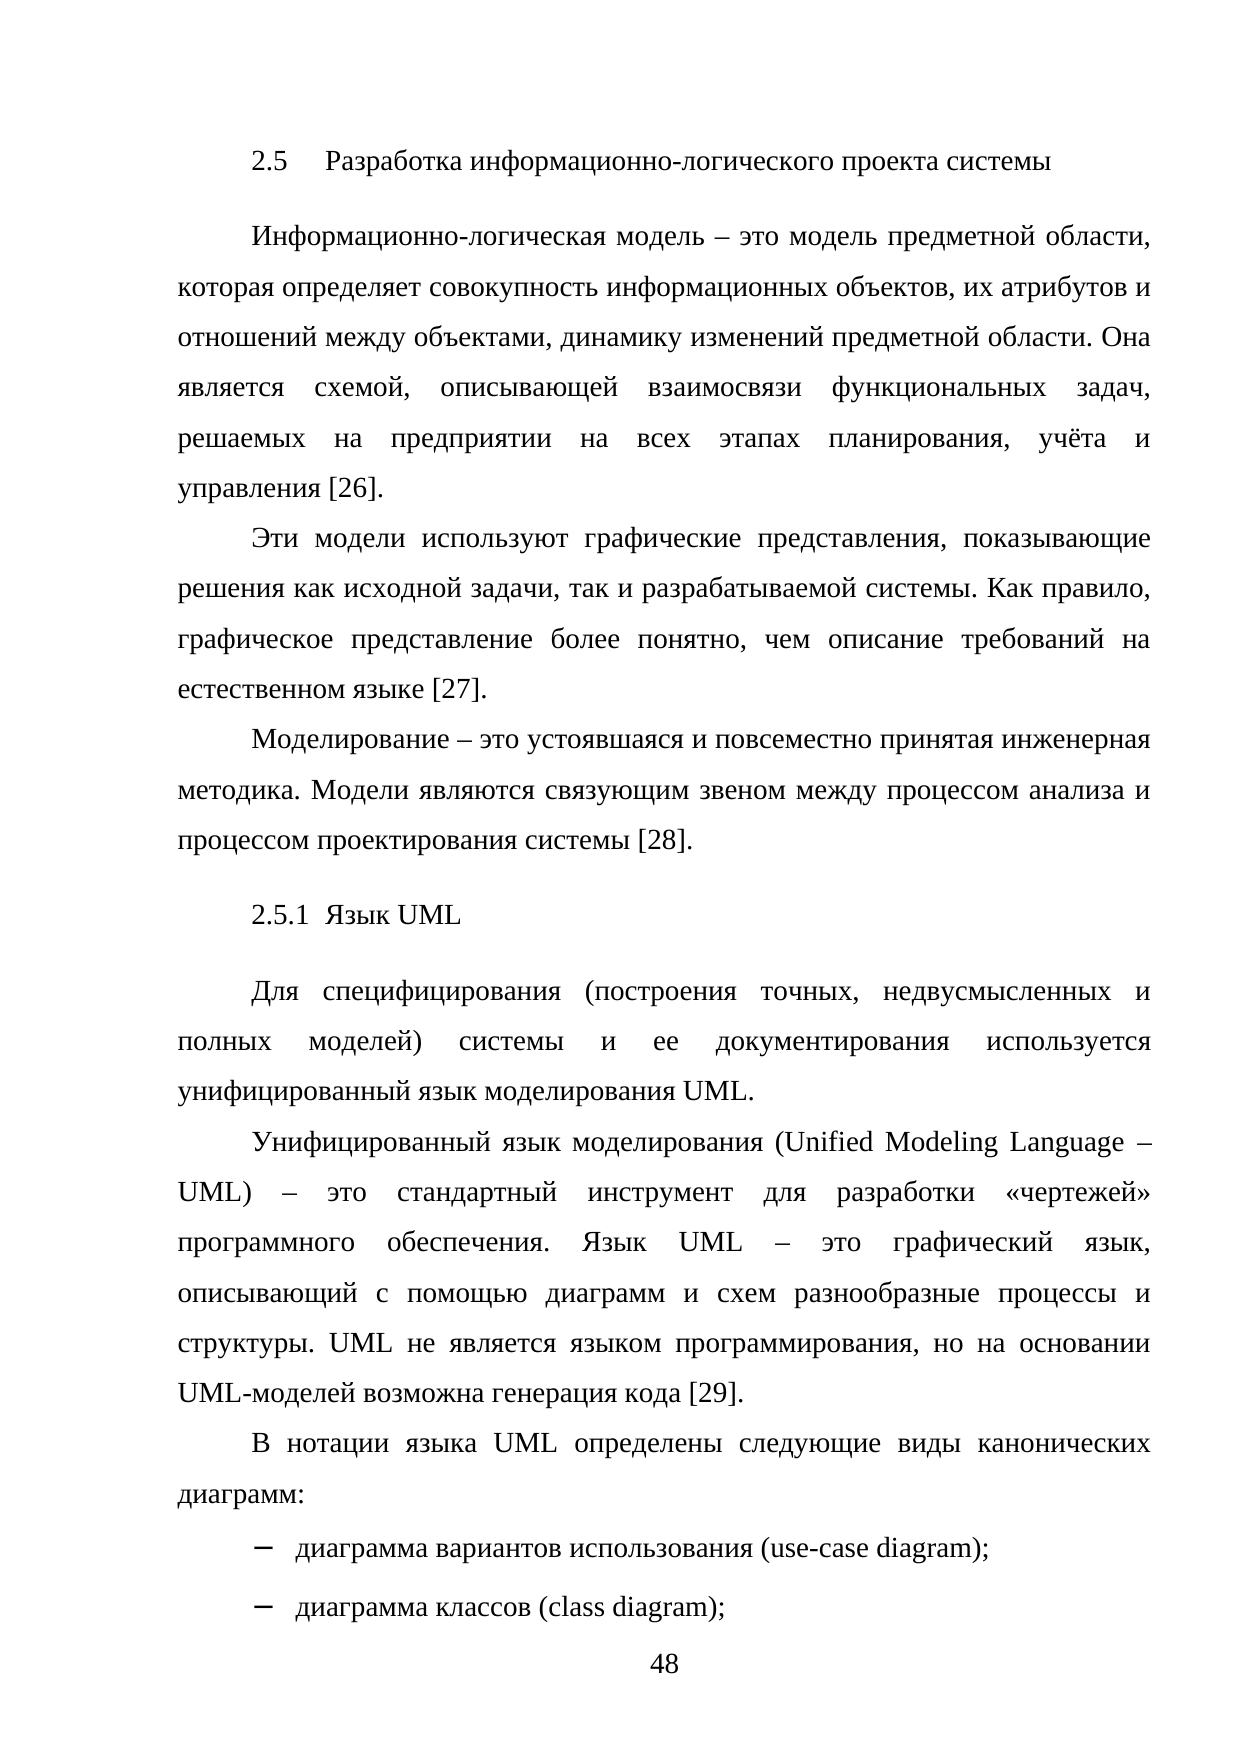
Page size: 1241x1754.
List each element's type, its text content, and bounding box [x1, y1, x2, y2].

list Разработка информационно-логического проекта системы [251, 143, 1152, 177]
text Эти модели используют графические представления, показывающие решения как исходной задачи, так и разрабатываемой системы. Как правило, графическое представление более понятно, чем описание требований на естественном языке [27]. [177, 520, 1152, 705]
text Моделирование – это устоявшаяся и повсеместно принятая инженерная методика. Модели являются связующим звеном между процессом анализа и процессом проектирования системы [28]. [177, 722, 1152, 856]
text Унифицированный язык моделирования (Unified Modeling Language – UML) – это стандартный инструмент для разработки «чертежей» программного обеспечения. Язык UML – это графический язык, описывающий с помощью диаграмм и схем разнообразные процессы и структуры. UML не является языком программирования, но на основании UML-моделей возможна генерация кода [29]. [177, 1124, 1152, 1409]
list Язык UML [251, 897, 1152, 931]
list диаграмма классов (class diagram); [177, 1586, 1152, 1625]
list диаграмма вариантов использования (use-case diagram); [177, 1526, 1152, 1566]
text Информационно-логическая модель – это модель предметной области, которая определяет совокупность информационных объектов, их атрибутов и отношений между объектами, динамику изменений предметной области. Она является схемой, описывающей взаимосвязи функциональных задач, решаемых на предприятии на всех этапах планирования, учёта и управления [26]. [177, 218, 1152, 503]
text Для специфицирования (построения точных, недвусмысленных и полных моделей) системы и ее документирования используется унифицированный язык моделирования UML. [177, 973, 1152, 1107]
text В нотации языка UML определены следующие виды канонических диаграмм: [177, 1426, 1152, 1509]
